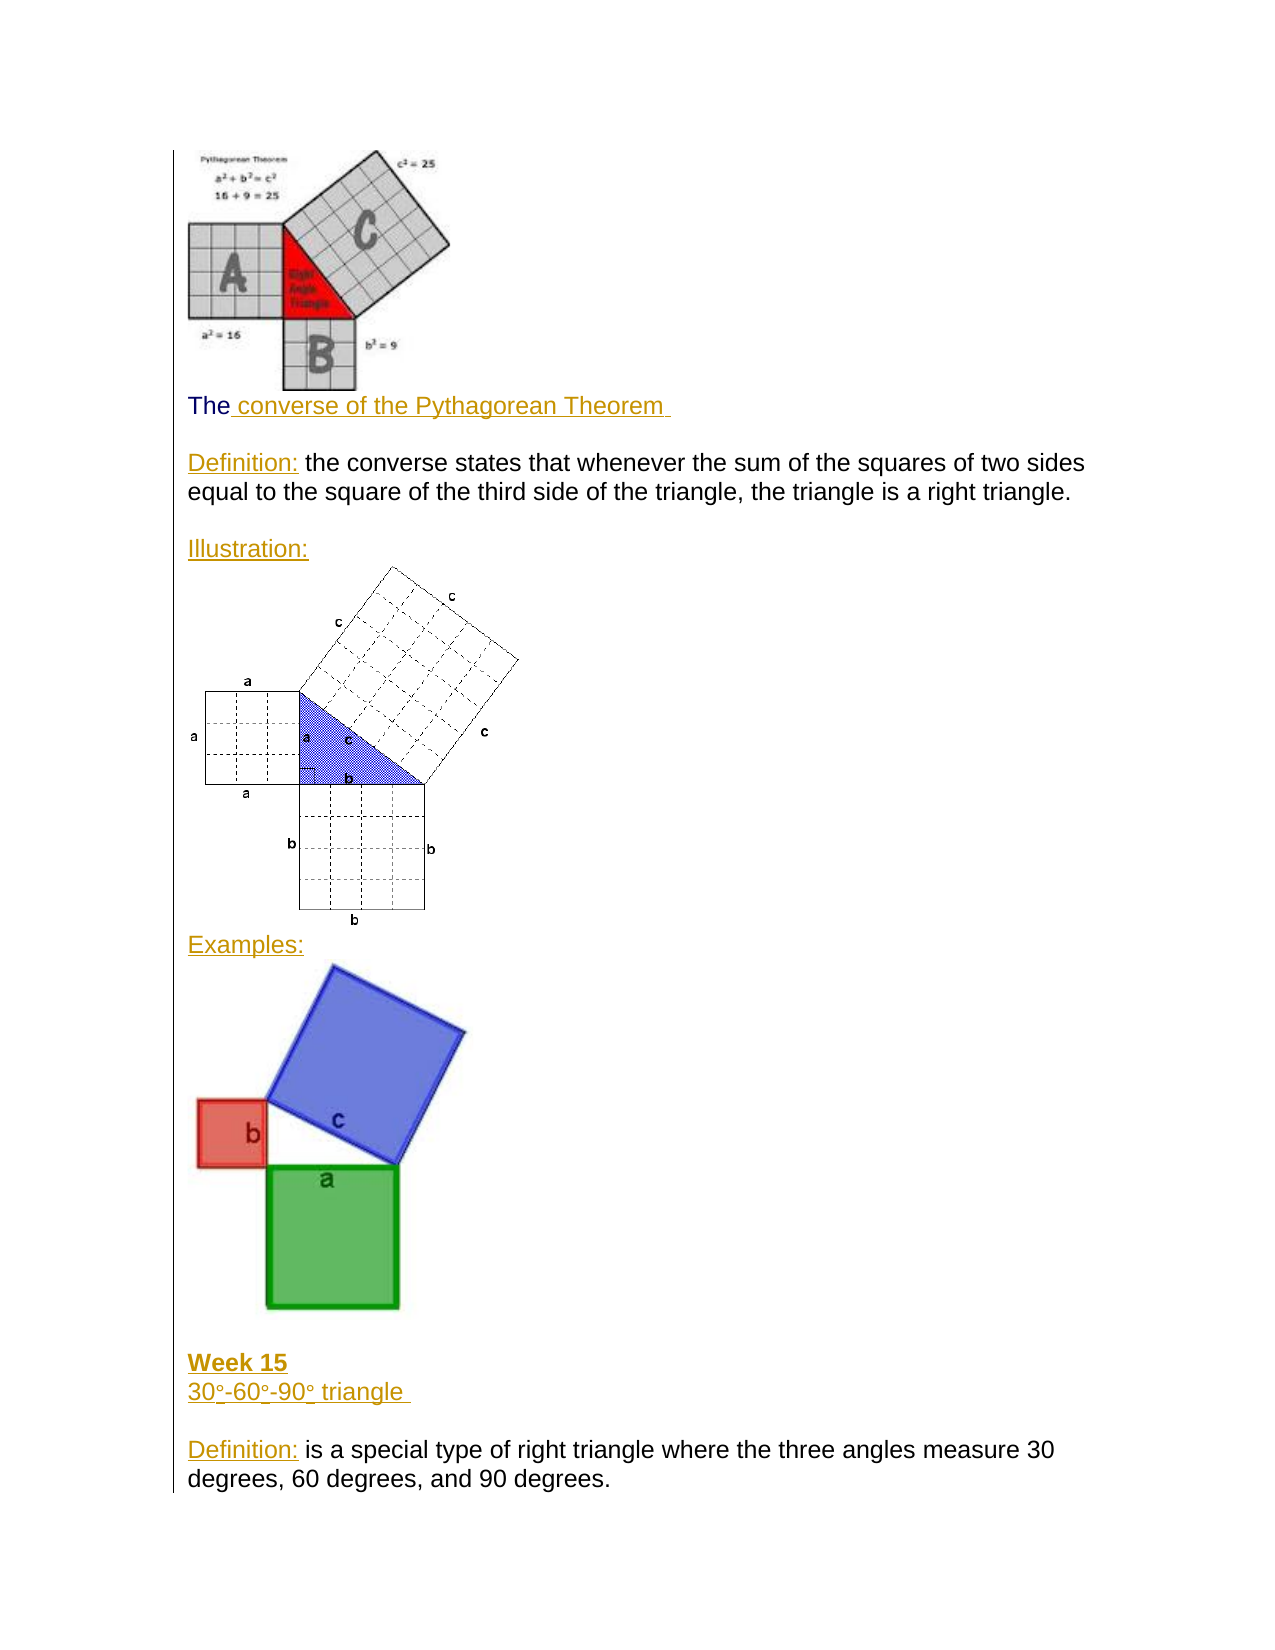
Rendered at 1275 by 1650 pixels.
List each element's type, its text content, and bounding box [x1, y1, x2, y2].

picture [187, 959, 474, 1320]
text is a special type of right triangle where the three angles measure 30 degrees, 60 degrees, and 90 degrees. [187, 1435, 1087, 1493]
text the converse states that whenever the sum of the squares of two sides equal to the square of the third side of the triangle, the triangle is a right triangle. [187, 448, 1087, 506]
picture [187, 150, 451, 391]
picture [187, 563, 519, 931]
